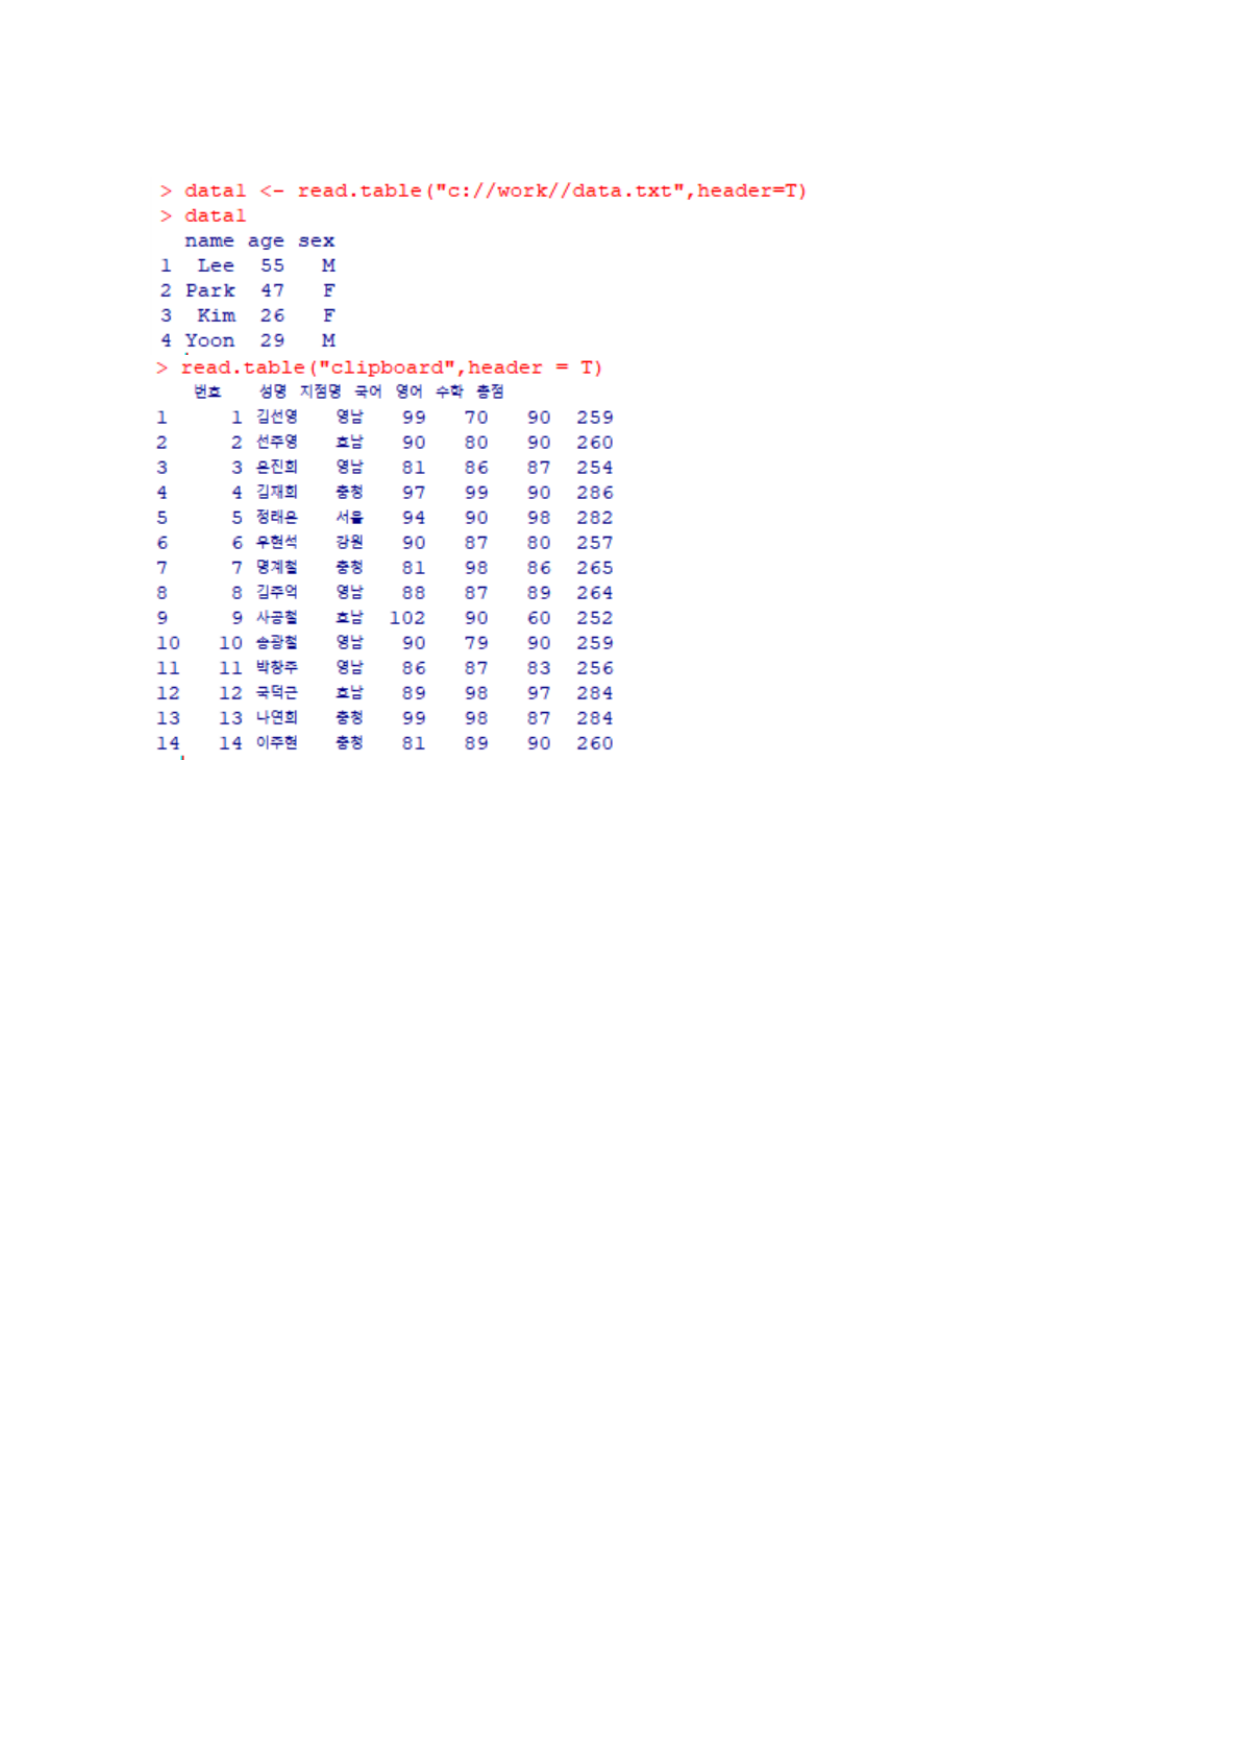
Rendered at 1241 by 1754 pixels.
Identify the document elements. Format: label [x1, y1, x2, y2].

picture [150, 177, 939, 355]
picture [150, 357, 740, 760]
